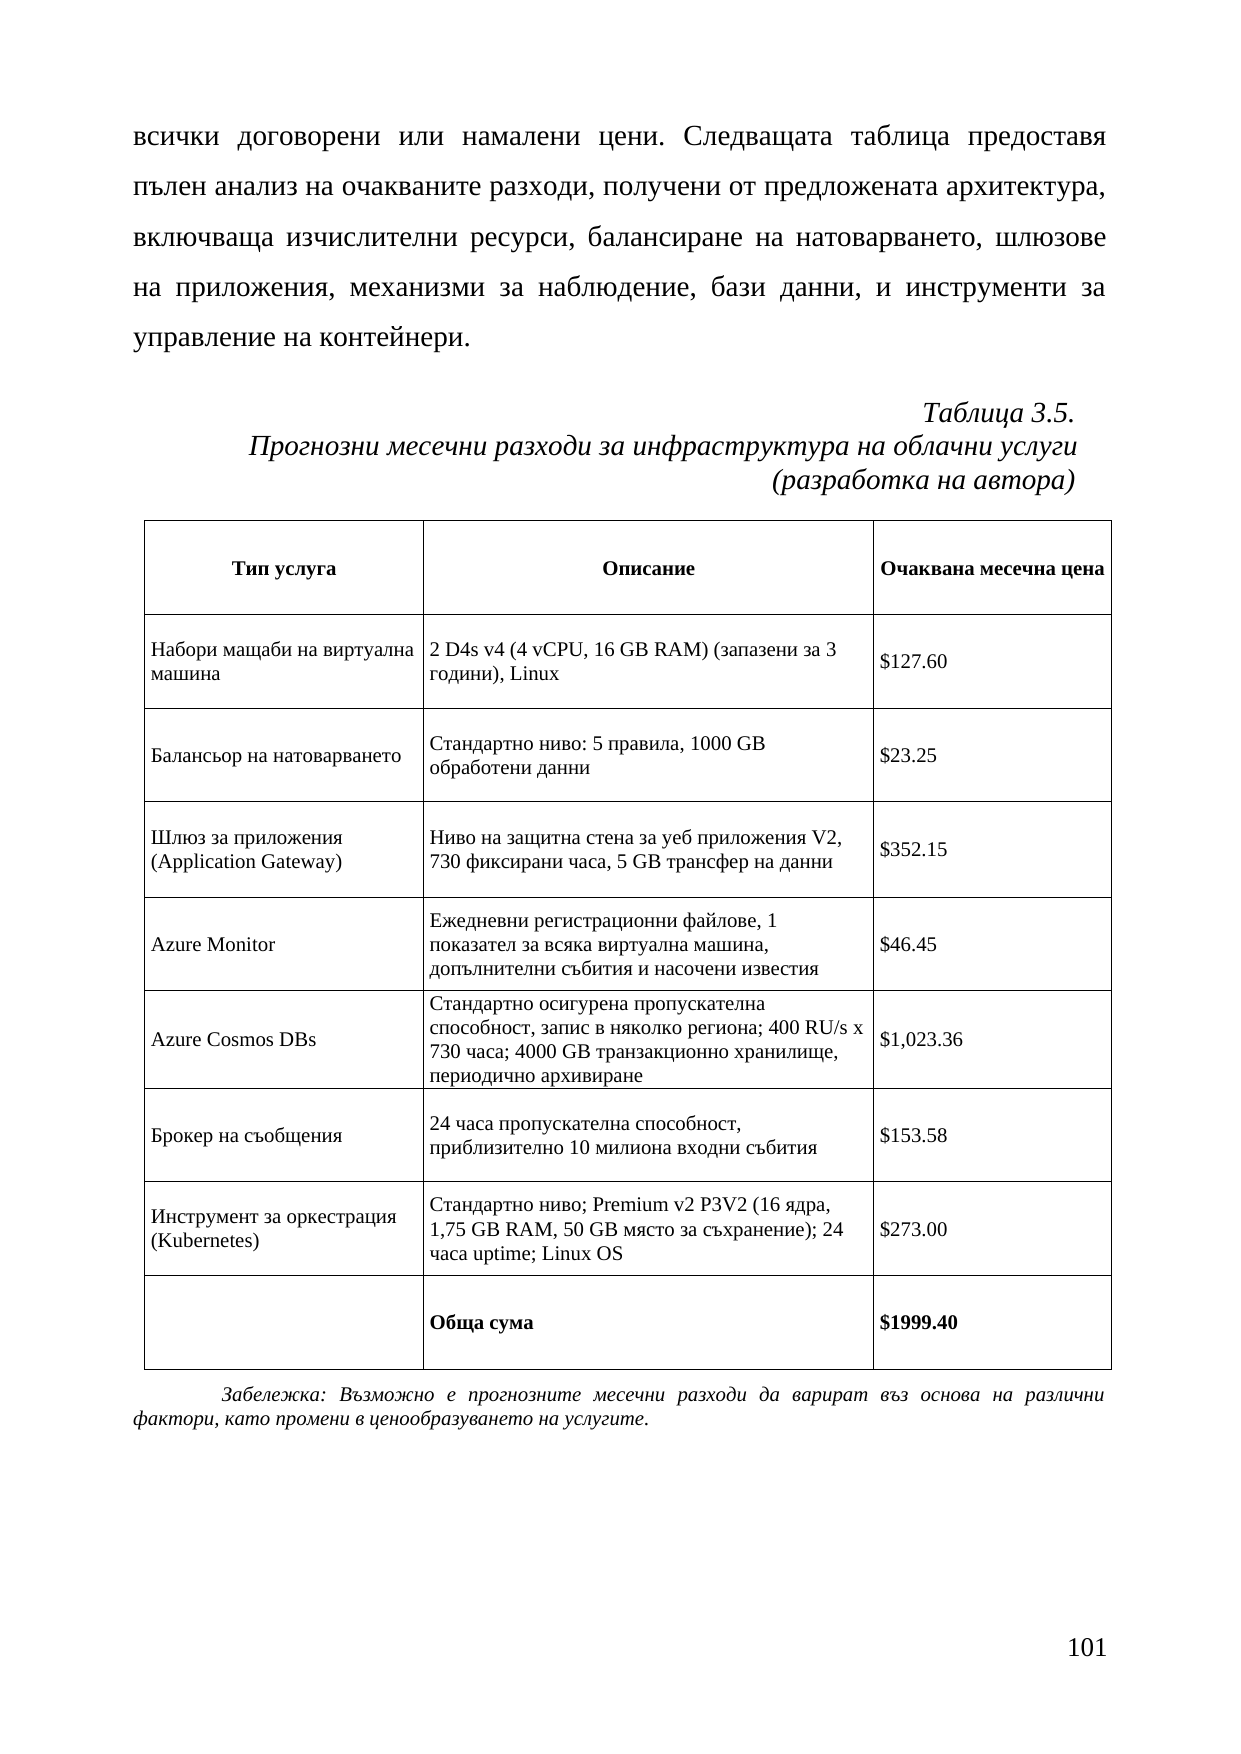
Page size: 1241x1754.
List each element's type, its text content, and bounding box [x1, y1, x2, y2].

text Забележка: Възможно е прогнозните месечни разходи да варират въз основа на различни фактори, като промени в ценообразуването на услугите. [133, 1382, 1107, 1430]
table_cell 24 часа пропускателна способност, приблизително 10 милиона входни събития [424, 1089, 873, 1181]
table_cell Azure Cosmos DBs [145, 991, 423, 1087]
table_cell $23.25 [874, 709, 1111, 801]
title Таблица 3.5. Прогнозни месечни разходи за инфраструктура на облачни услуги (разработка на автора) [192, 395, 1078, 495]
table_header Описание [424, 521, 873, 614]
table_cell Azure Monitor [145, 898, 423, 990]
table_cell $352.15 [874, 802, 1111, 897]
table_cell Oбща сума [424, 1276, 873, 1368]
table_cell Стандартно ниво; Premium v2 P3V2 (16 ядра, 1,75 GB RAM, 50 GB място за съхранение); 24 часа uptime; Linux OS [424, 1182, 873, 1275]
table_cell $153.58 [874, 1089, 1111, 1181]
table_cell $1,023.36 [874, 991, 1111, 1087]
table_cell Брокер на съобщения [145, 1089, 423, 1181]
table_cell $127.60 [874, 615, 1111, 708]
table_cell Стандартно ниво: 5 правила, 1000 GB обработени данни [424, 709, 873, 801]
table_cell Инструмент за оркестрация (Kubernetes) [145, 1182, 423, 1275]
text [133, 118, 1107, 353]
table_cell Ежедневни регистрационни файлове, 1 показател за всяка виртуална машина, допълнителни събития и насочени известия [424, 898, 873, 990]
table_cell [145, 1276, 423, 1368]
table_cell $46.45 [874, 898, 1111, 990]
table_cell $1999.40 [874, 1276, 1111, 1368]
table_cell Балансьор на натоварването [145, 709, 423, 801]
table_header Тип услуга [145, 521, 423, 614]
table_header Очаквана месечна цена [874, 521, 1111, 614]
table_cell $273.00 [874, 1182, 1111, 1275]
table_cell Шлюз за приложения (Application Gateway) [145, 802, 423, 897]
table_cell Ниво на защитна стена за уеб приложения V2, 730 фиксирани часа, 5 GB трансфер на данни [424, 802, 873, 897]
table_cell Набори мащаби на виртуална машина [145, 615, 423, 708]
table_cell 2 D4s v4 (4 vCPU, 16 GB RAM) (запазени за 3 години), Linux [424, 615, 873, 708]
table_cell Стандартно осигурена пропускателна способност, запис в няколко региона; 400 RU/s x 730 часа; 4000 GB транзакционно хранилище, периодично архивиране [424, 991, 873, 1087]
